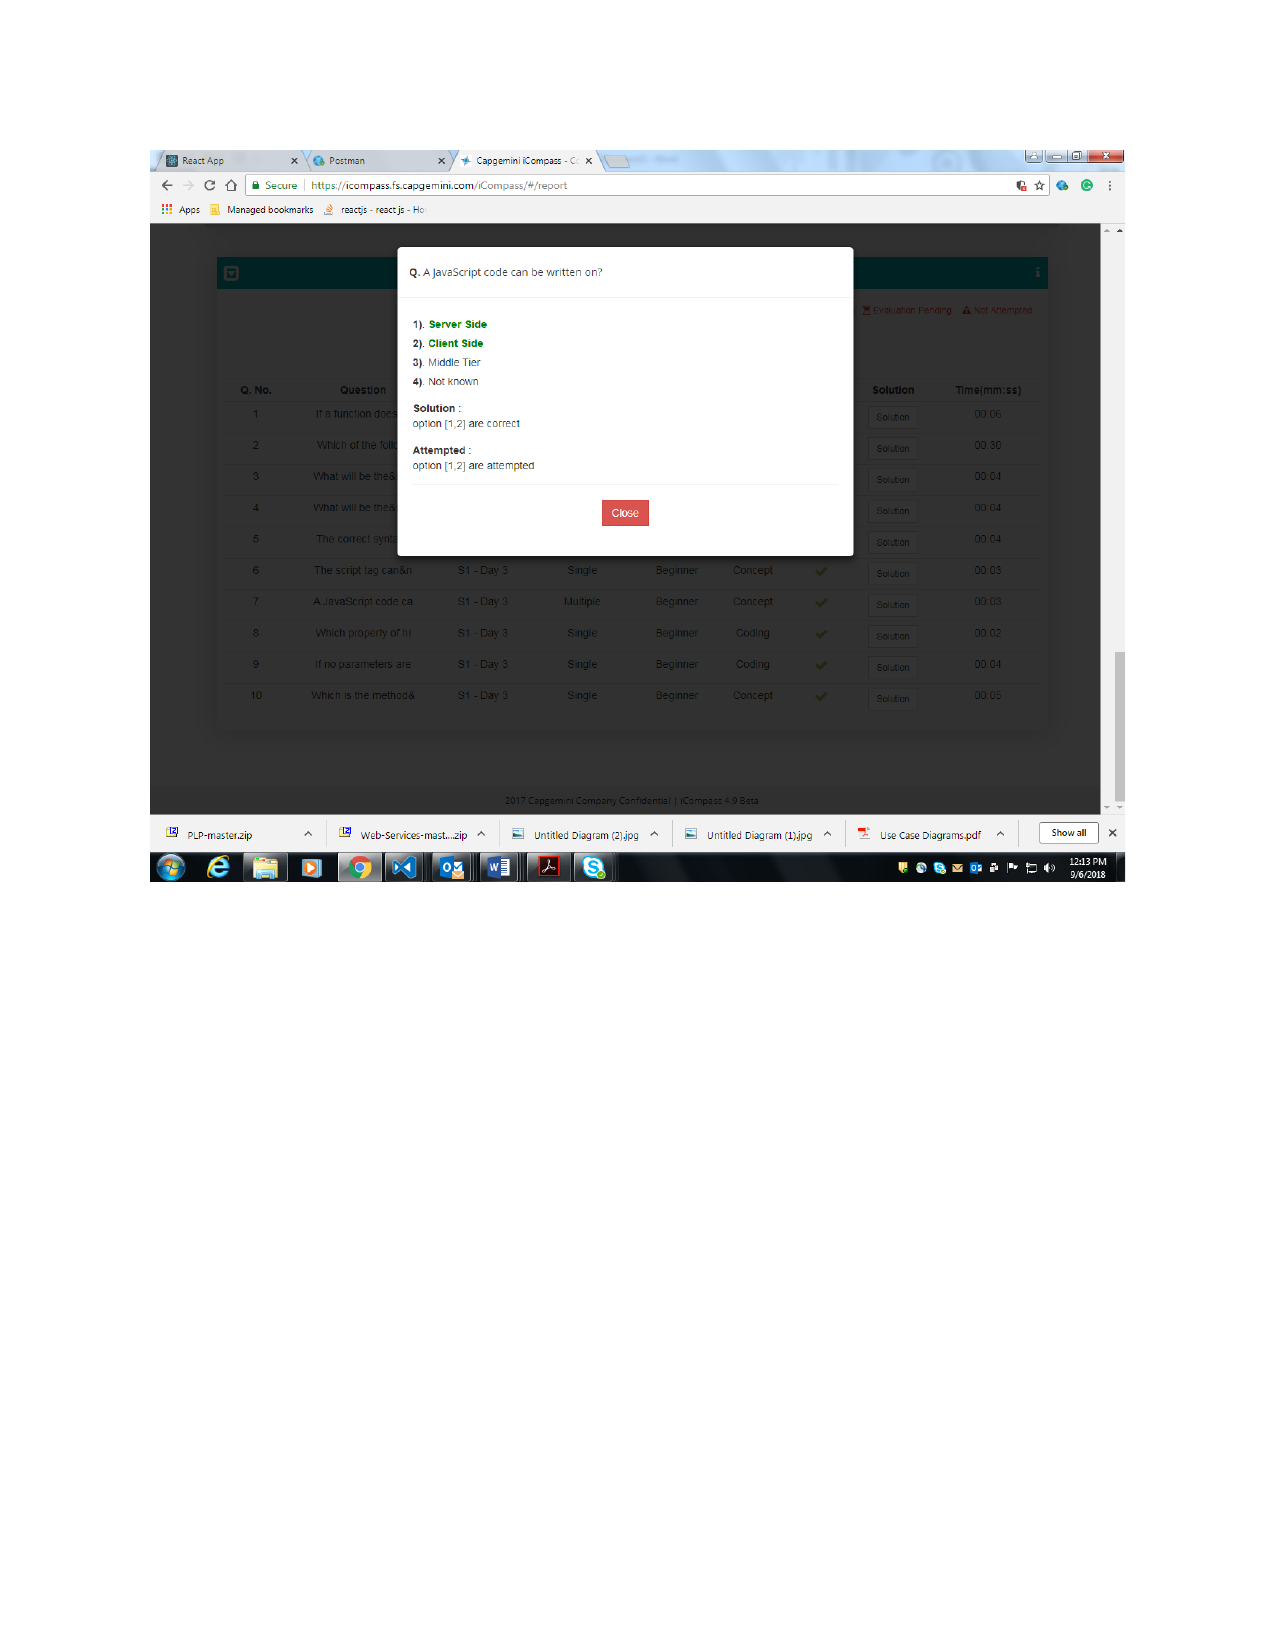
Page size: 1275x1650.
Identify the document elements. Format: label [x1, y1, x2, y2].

picture [150, 150, 1125, 882]
